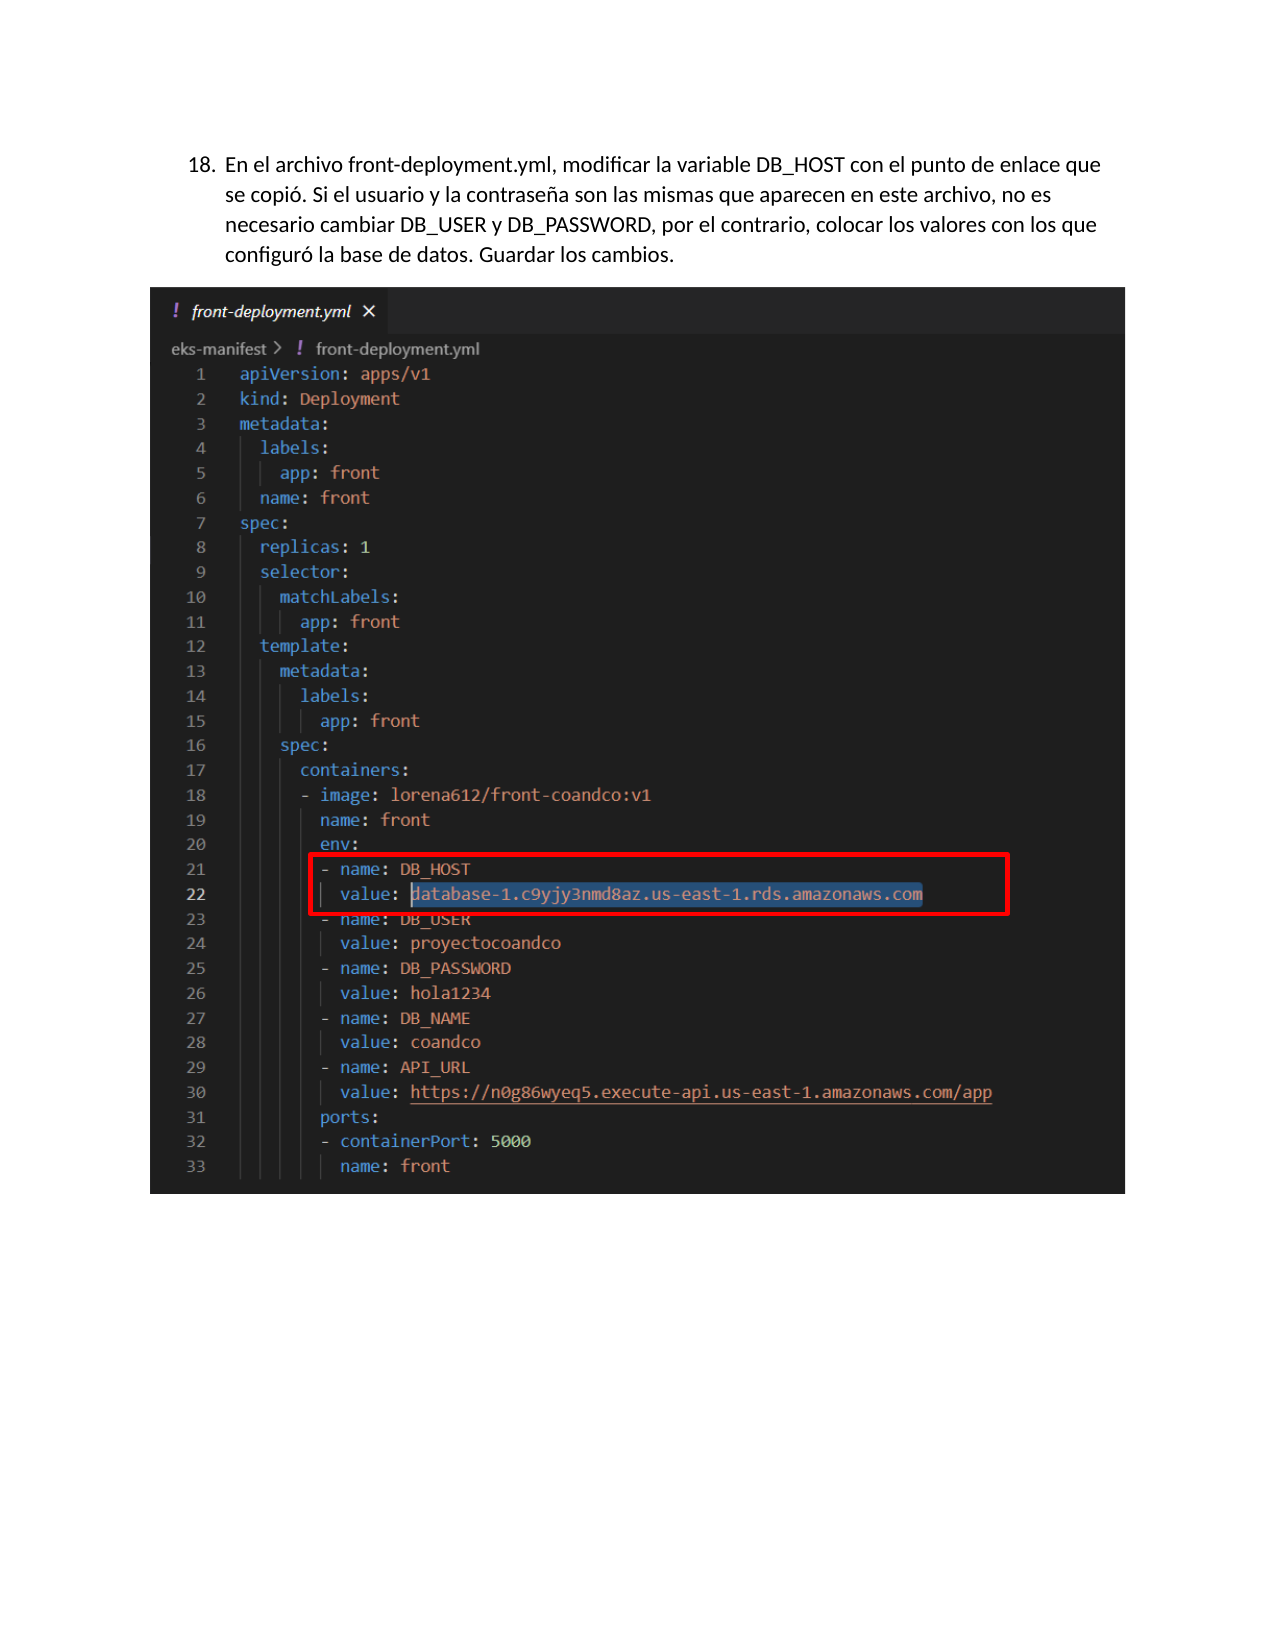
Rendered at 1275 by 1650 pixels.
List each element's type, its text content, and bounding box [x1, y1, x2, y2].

list En el archivo front-deployment.yml, modificar la variable DB_HOST con el punto de enlace que se copió. Si el usuario y la contraseña son las mismas que aparecen en este archivo, no es necesario cambiar DB_USER y DB_PASSWORD, por el contrario, colocar los valores con los que configuró la base de datos. Guardar los cambios. [187, 150, 1125, 269]
picture [150, 287, 1125, 1194]
